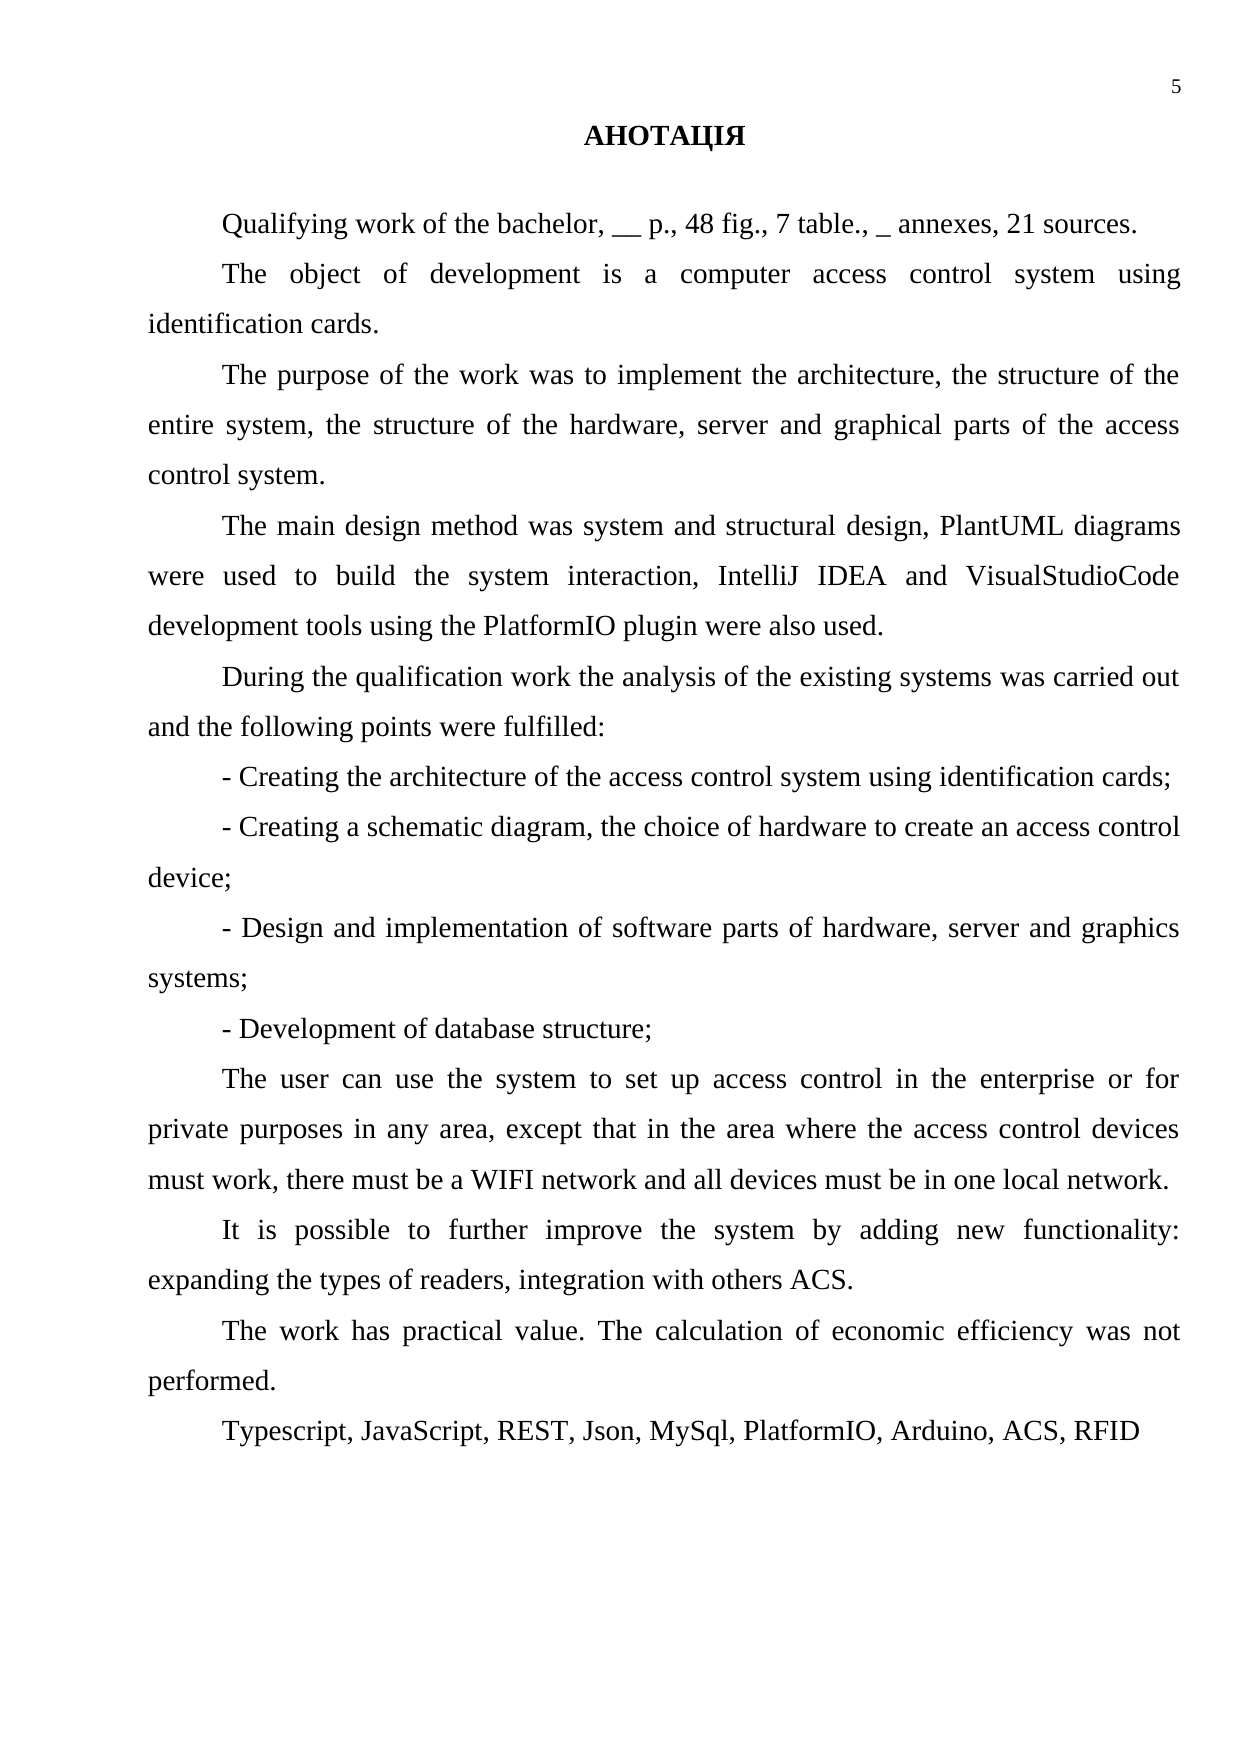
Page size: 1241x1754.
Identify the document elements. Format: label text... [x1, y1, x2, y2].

text - Creating the architecture of the access control system using identification cards; [148, 759, 1181, 793]
text - Development of database structure; [148, 1011, 1181, 1044]
text During the qualification work the analysis of the existing systems was carried out and the following points were fulfilled: [148, 659, 1181, 742]
text The main design method was system and structural design, PlantUML diagrams were used to build the system interaction, IntelliJ IDEA and VisualStudioCode development tools using the PlatformIO plugin were also used. [148, 508, 1181, 642]
text Qualifying work of the bachelor, __ p., 48 fig., 7 table., _ annexes, 21 sources. [148, 206, 1181, 239]
text The user can use the system to set up access control in the enterprise or for private purposes in any area, except that in the area where the access control devices must work, there must be a WIFI network and all devices must be in one local network. [148, 1061, 1181, 1195]
text Typescript, JavaScript, REST, Json, MySql, PlatformIO, Arduino, ACS, RFID [148, 1413, 1181, 1447]
text - Design and implementation of software parts of hardware, server and graphics systems; [148, 910, 1181, 994]
text The purpose of the work was to implement the architecture, the structure of the entire system, the structure of the hardware, server and graphical parts of the access control system. [148, 357, 1181, 491]
text The work has practical value. The calculation of economic efficiency was not performed. [148, 1313, 1181, 1397]
text It is possible to further improve the system by adding new functionality: expanding the types of readers, integration with others ACS. [148, 1212, 1181, 1296]
list АНОТАЦІЯ [148, 118, 1181, 152]
text - Creating a schematic diagram, the choice of hardware to create an access control device; [148, 809, 1181, 893]
text The object of development is a computer access control system using identification cards. [148, 256, 1181, 340]
